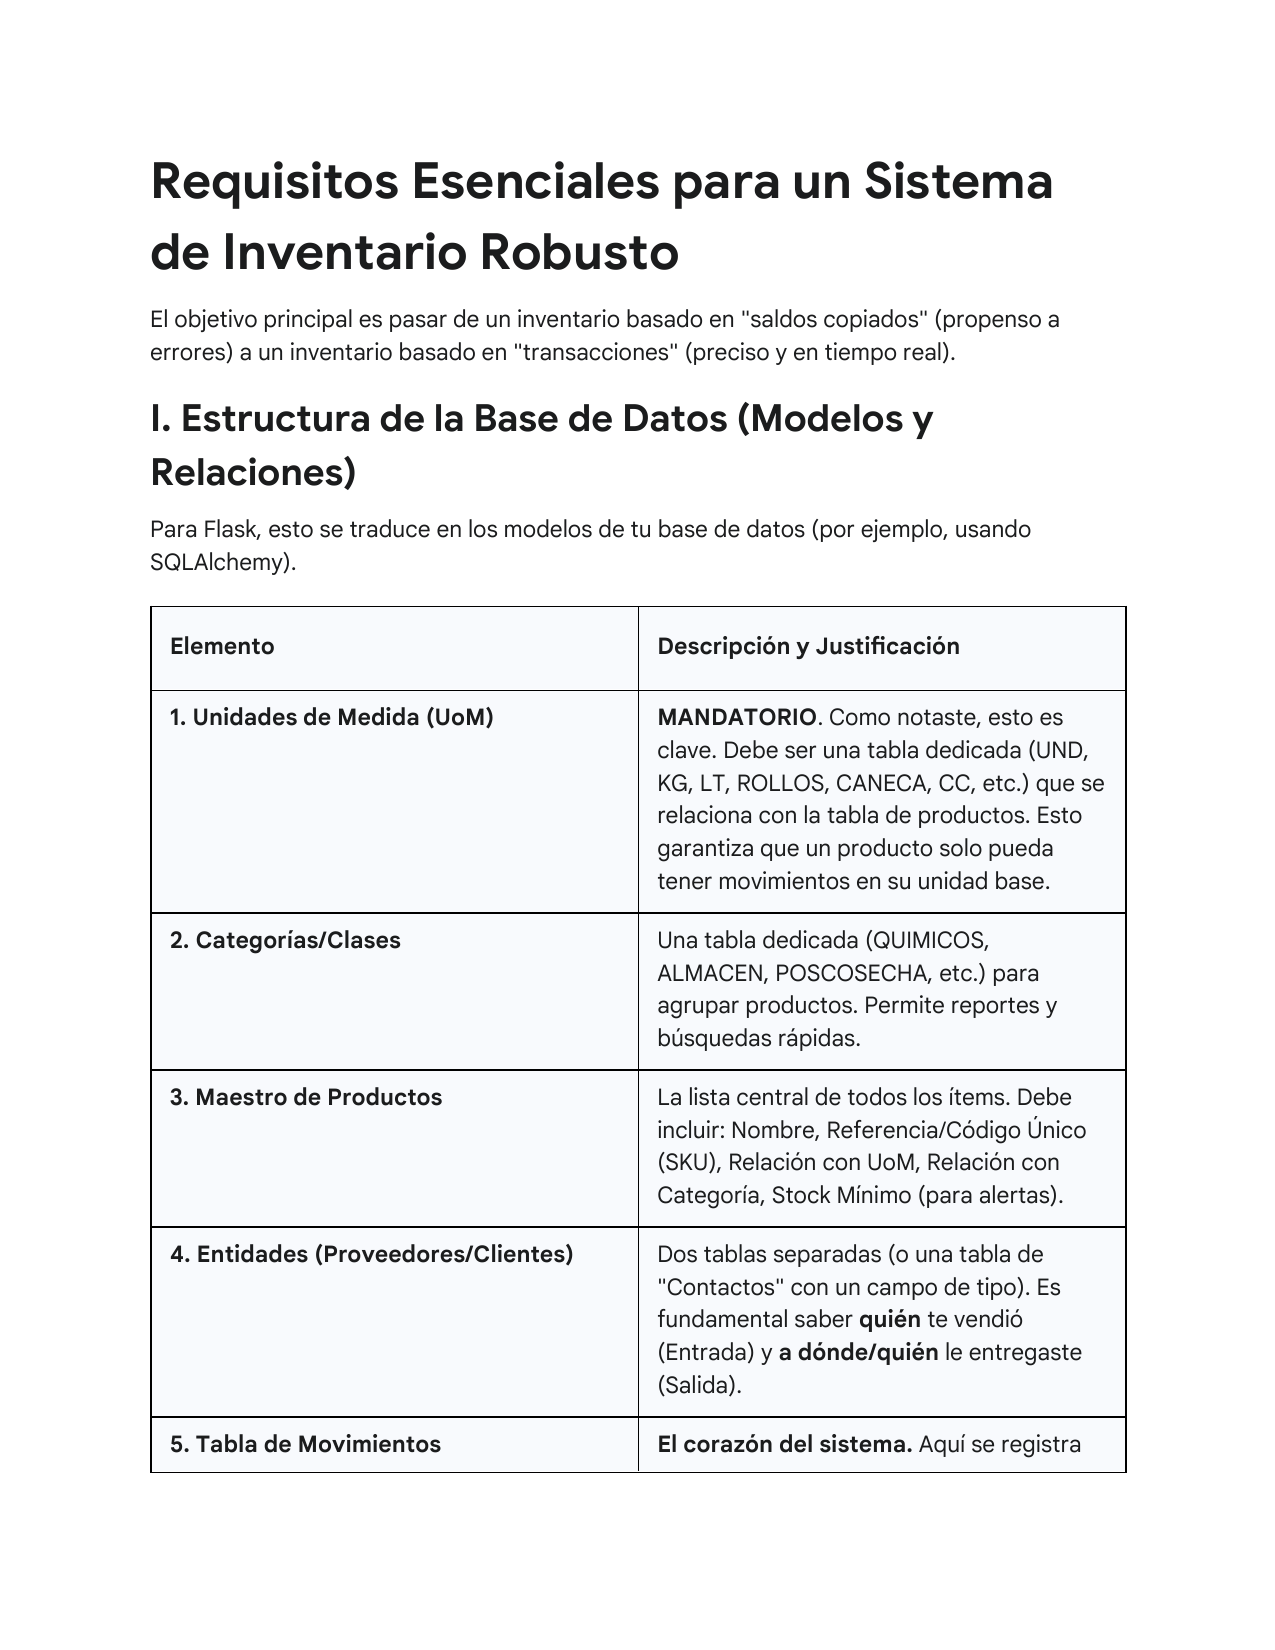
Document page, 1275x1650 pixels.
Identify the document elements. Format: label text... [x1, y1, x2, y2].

table_cell 4. Entidades (Proveedores/Clientes) [152, 1228, 638, 1416]
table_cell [152, 1418, 638, 1471]
subtitle Requisitos Esenciales para un Sistema de Inventario Robusto [150, 150, 1125, 284]
table_cell MANDATORIO. Como notaste, esto es clave. Debe ser una tabla dedicada (UND, KG, LT, ROLLOS, CANECA, CC, etc.) que se relaciona con la tabla de productos. Esto garantiza que un producto solo pueda tener movimientos en su unidad base. [639, 691, 1125, 912]
subtitle I. Estructura de la Base de Datos (Modelos y Relaciones) [150, 396, 1125, 496]
table_header Descripción y Justificación [639, 607, 1125, 689]
table_cell Dos tablas separadas (o una tabla de "Contactos" con un campo de tipo). Es fundamental saber quién te vendió (Entrada) y a dónde/quién le entregaste (Salida). [639, 1228, 1125, 1416]
table_cell 2. Categorías/Clases [152, 914, 638, 1069]
table_header Elemento [152, 607, 638, 689]
table_cell Una tabla dedicada (QUIMICOS, ALMACEN, POSCOSECHA, etc.) para agrupar productos. Permite reportes y búsquedas rápidas. [639, 914, 1125, 1069]
table_cell 3. Maestro de Productos [152, 1071, 638, 1226]
text El objetivo principal es pasar de un inventario basado en "saldos copiados" (propenso a errores) a un inventario basado en "transacciones" (preciso y en tiempo real). [150, 305, 1125, 367]
table_cell La lista central de todos los ítems. Debe incluir: Nombre, Referencia/Código Único (SKU), Relación con UoM, Relación con Categoría, Stock Mínimo (para alertas). [639, 1071, 1125, 1226]
table_cell 1. Unidades de Medida (UoM) [152, 691, 638, 912]
text Para Flask, esto se traduce en los modelos de tu base de datos (por ejemplo, usando SQLAlchemy). [150, 515, 1125, 577]
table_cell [639, 1418, 1125, 1471]
